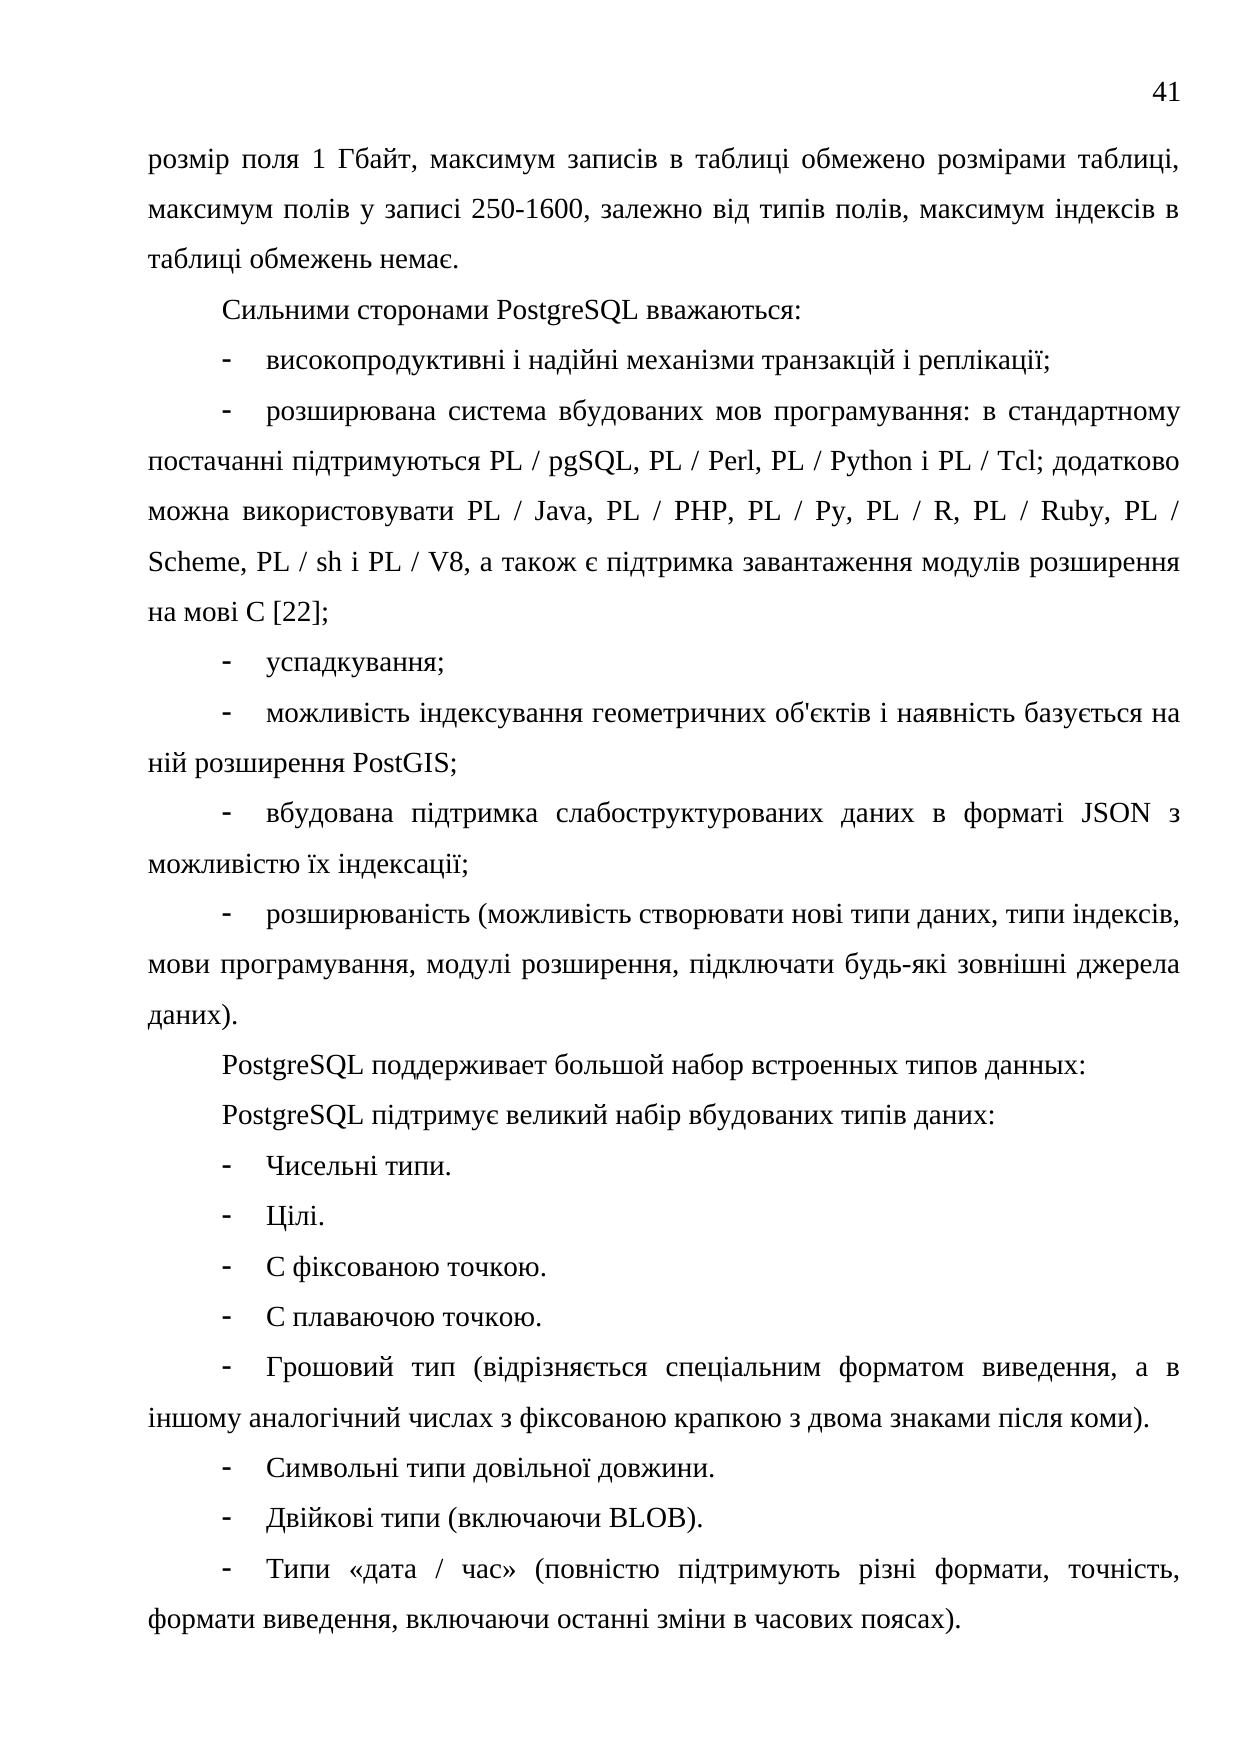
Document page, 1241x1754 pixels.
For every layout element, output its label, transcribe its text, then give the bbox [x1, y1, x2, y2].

list Цілі. [148, 1198, 1181, 1232]
text PostgreSQL підтримує великий набір вбудованих типів даних: [148, 1097, 1181, 1131]
list розширювана система вбудованих мов програмування: в стандартному постачанні підтримуються PL / pgSQL, PL / Perl, PL / Python і PL / Tcl; додатково можна використовувати PL / Java, PL / PHP, PL / Py, PL / R, PL / Ruby, PL / Scheme, PL / sh і PL / V8, а також є підтримка завантаження модулів розширення на мові C [22]; [148, 393, 1181, 627]
text Сильними сторонами PostgreSQL вважаються: [148, 292, 1181, 325]
list С фіксованою точкою. [148, 1249, 1181, 1282]
text PostgreSQL поддерживает большой набор встроенных типов данных: [148, 1047, 1181, 1081]
list Грошовий тип (відрізняється спеціальним форматом виведення, а в іншому аналогічний числах з фіксованою крапкою з двома знаками після коми). [148, 1349, 1181, 1433]
list успадкування; [148, 644, 1181, 678]
list Символьні типи довільної довжини. [148, 1450, 1181, 1484]
list вбудована підтримка слабоструктурованих даних в форматі JSON з можливістю їх індексації; [148, 795, 1181, 879]
list можливість індексування геометричних об'єктів і наявність базується на ній розширення PostGIS; [148, 695, 1181, 779]
list Чисельні типи. [148, 1148, 1181, 1181]
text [148, 141, 1181, 275]
list С плаваючою точкою. [148, 1299, 1181, 1333]
list розширюваність (можливість створювати нові типи даних, типи індексів, мови програмування, модулі розширення, підключати будь-які зовнішні джерела даних). [148, 896, 1181, 1030]
list Двійкові типи (включаючи BLOB). [148, 1501, 1181, 1534]
list високопродуктивні і надійні механізми транзакцій і реплікації; [148, 342, 1181, 376]
list Типи «дата / час» (повністю підтримують різні формати, точність, формати виведення, включаючи останні зміни в часових поясах). [148, 1551, 1181, 1635]
